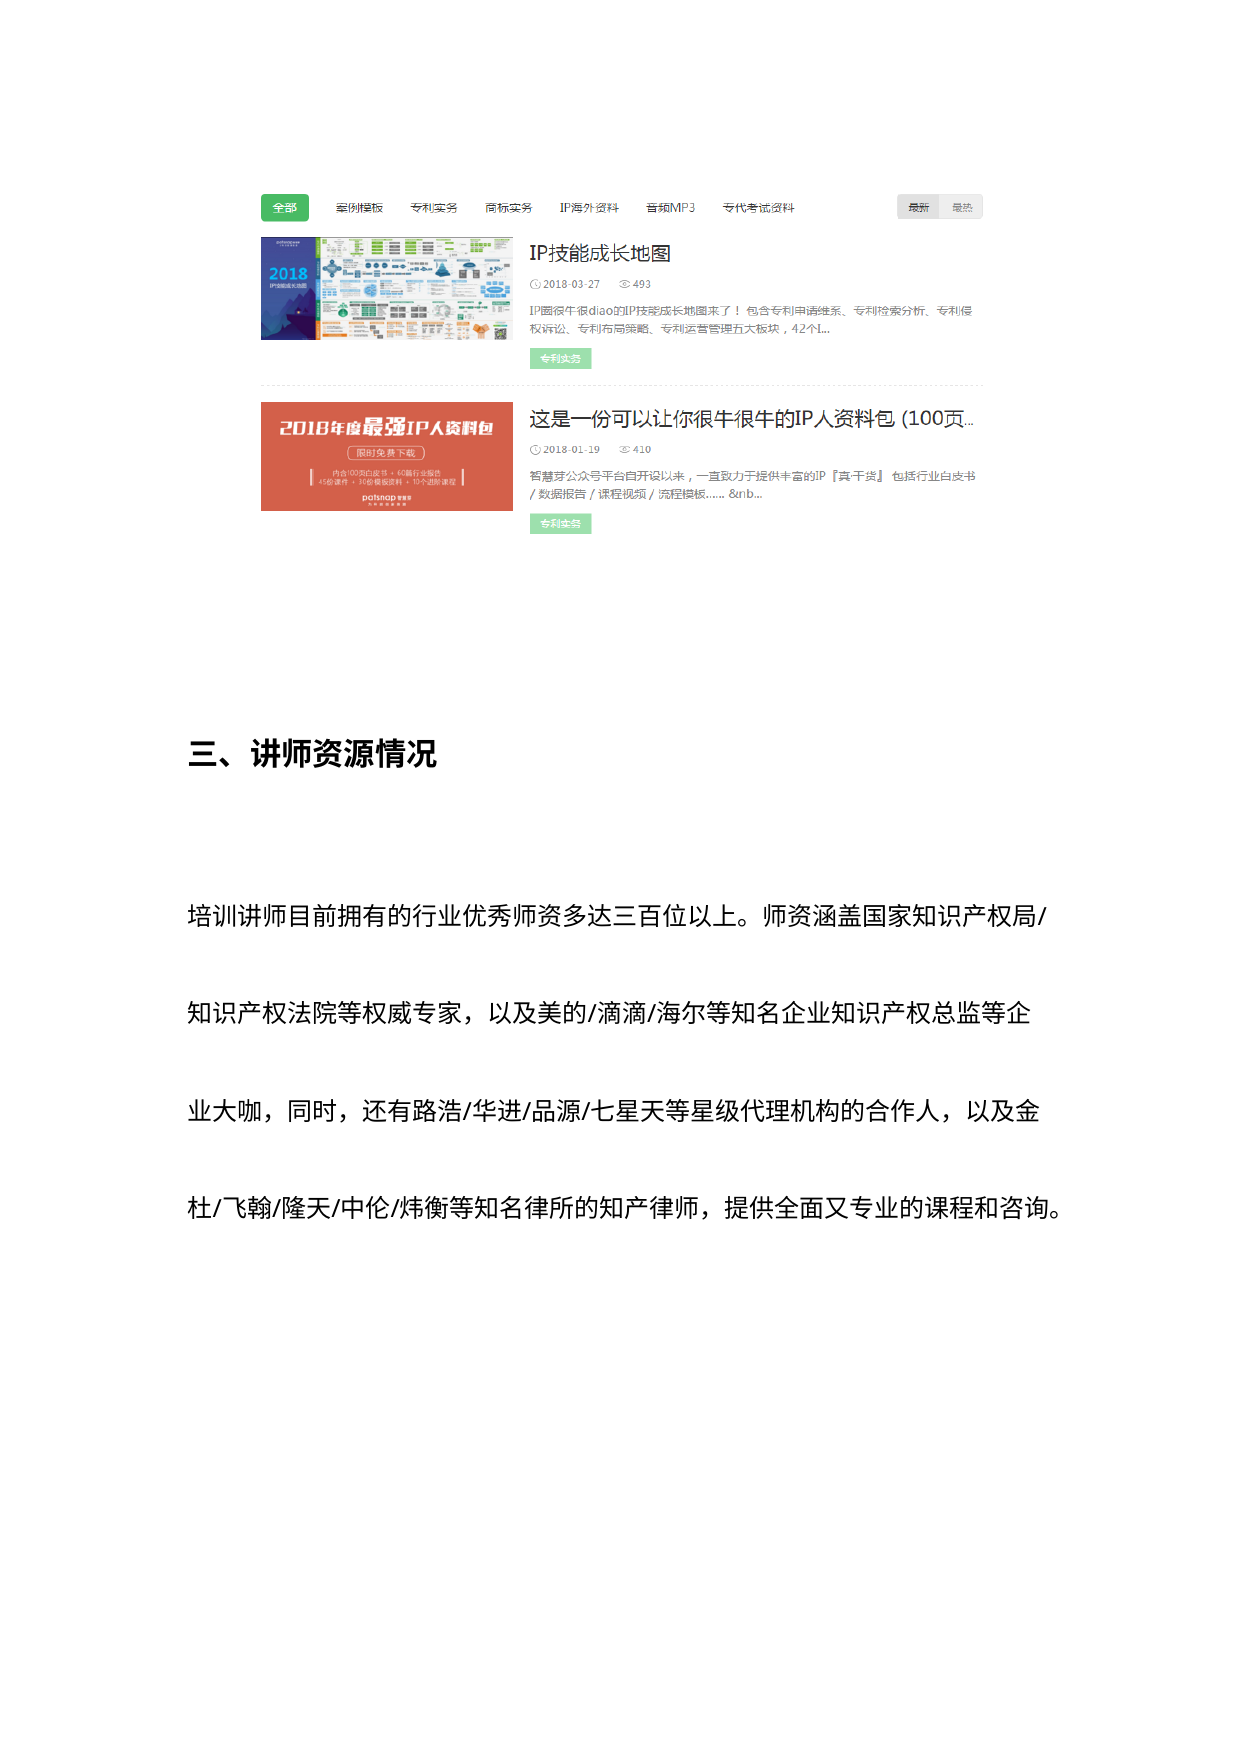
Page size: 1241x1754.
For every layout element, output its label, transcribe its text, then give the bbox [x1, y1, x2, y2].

picture [231, 177, 1009, 550]
text 培训讲师目前拥有的行业优秀师资多达三百位以上。师资涵盖国家知识产权局/知识产权法院等权威专家，以及美的/滴滴/海尔等知名企业知识产权总监等企业大咖，同时，还有路浩/华进/品源/七星天等星级代理机构的合作人，以及金杜/飞翰/隆天/中伦/炜衡等知名律所的知产律师，提供全面又专业的课程和咨询。 [187, 882, 1053, 1239]
subtitle 三、讲师资源情况 [187, 719, 1053, 784]
